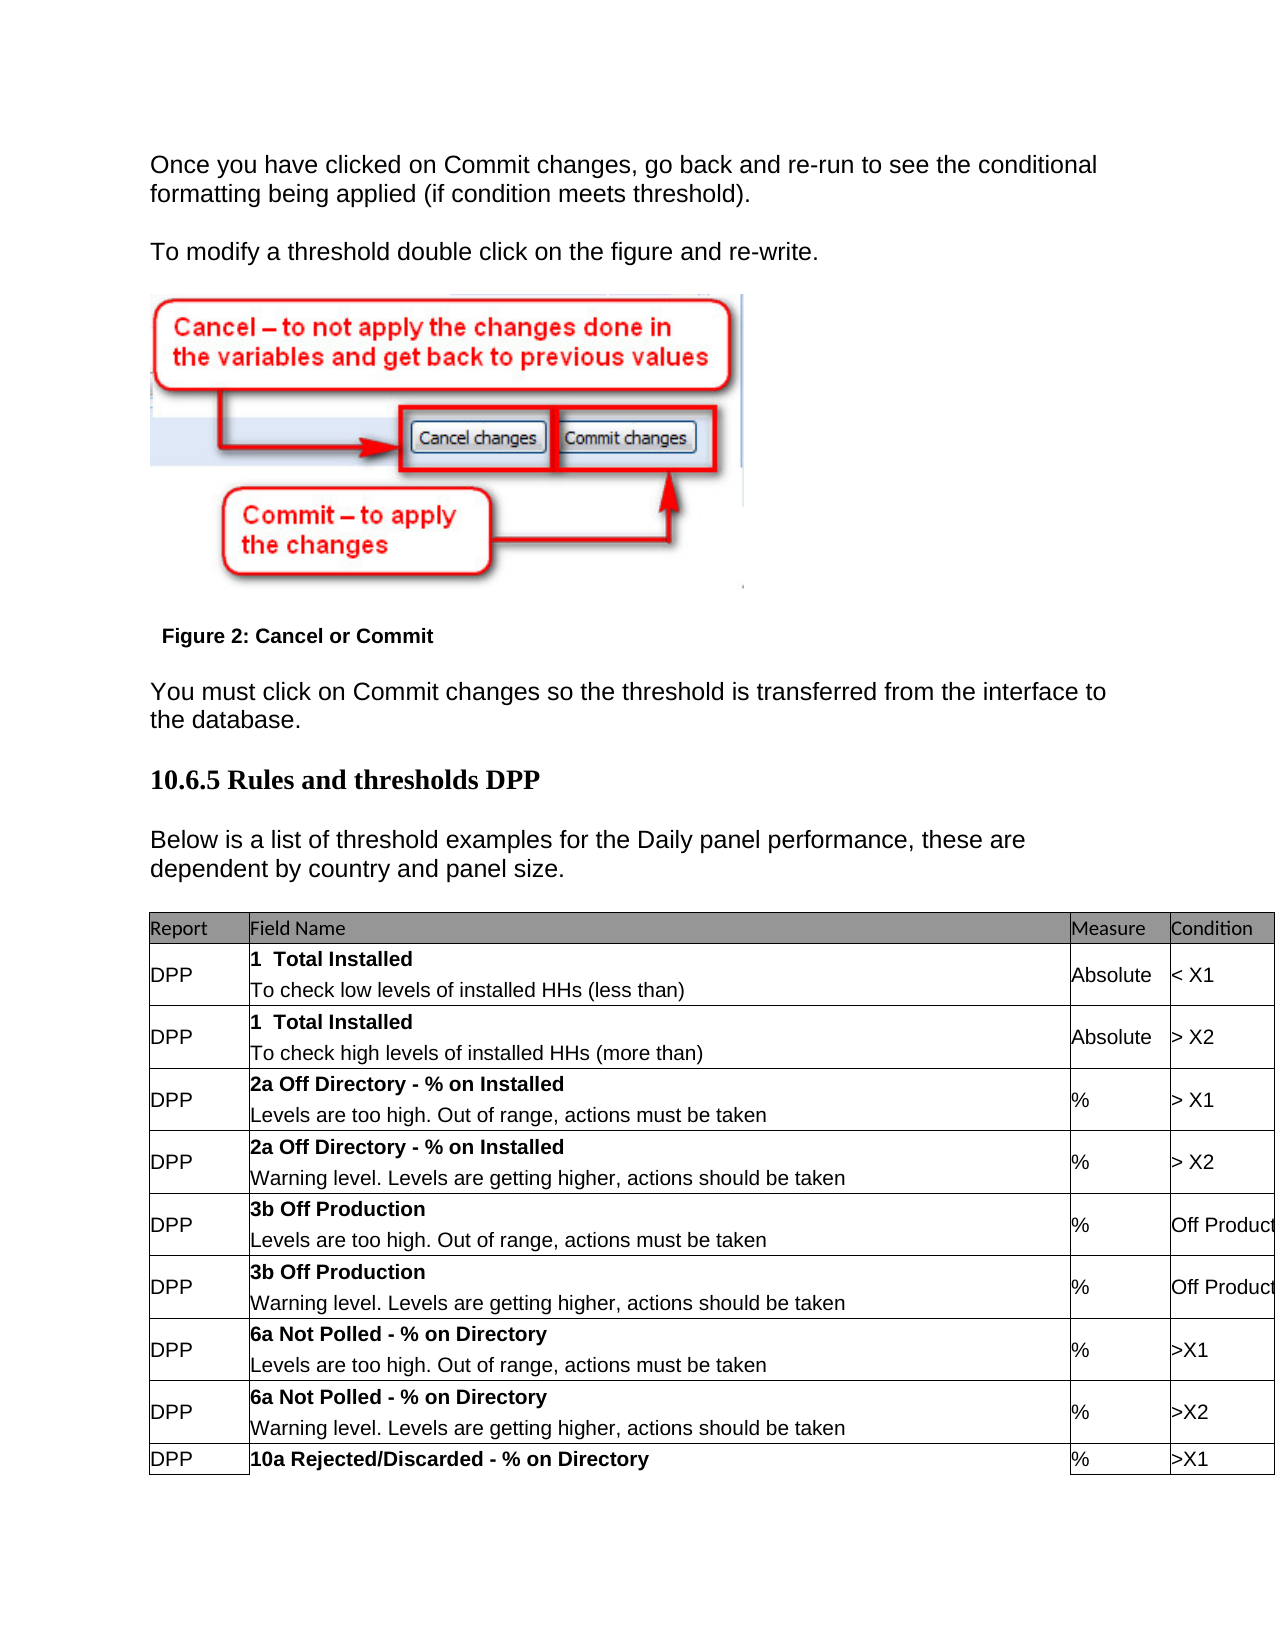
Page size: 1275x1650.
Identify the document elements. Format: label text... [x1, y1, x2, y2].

table_cell To check low levels of installed HHs (less than) [250, 974, 1070, 1005]
table_cell DPP [150, 1006, 249, 1068]
table_cell Off Production/Installed>X1 [1171, 1194, 1274, 1255]
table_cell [250, 1412, 1070, 1443]
table_header Field Name [250, 913, 1070, 943]
table_cell DPP [150, 1194, 249, 1255]
table_cell DPP [150, 1069, 249, 1130]
table_cell >X1 [1171, 1319, 1274, 1380]
table_cell Levels are too high. Out of range, actions must be taken [250, 1349, 1070, 1380]
table_cell Warning level. Levels are getting higher, actions should be taken [250, 1162, 1070, 1193]
text Below is a list of threshold examples for the Daily panel performance, these are dependent by country and panel size. [150, 825, 1125, 882]
table_cell > X2 [1171, 1131, 1274, 1193]
table_cell >X1 [1171, 1444, 1274, 1474]
table_cell 3b Off Production [250, 1194, 1070, 1224]
table_cell 6a Not Polled - % on Directory [250, 1381, 1070, 1412]
table_cell 3b Off Production [250, 1256, 1070, 1287]
table_cell Levels are too high. Out of range, actions must be taken [250, 1099, 1070, 1130]
table_cell < X1 [1171, 944, 1274, 1005]
table_cell Warning level. Levels are getting higher, actions should be taken [250, 1287, 1070, 1318]
text You must click on Commit changes so the threshold is transferred from the interface to the database. [150, 677, 1125, 734]
text Figure 2: Cancel or Commit [150, 623, 1125, 647]
table_cell Off Production/Installed>X2 [1171, 1256, 1274, 1318]
table_cell 2a Off Directory - % on Installed [250, 1131, 1070, 1162]
table_header Measure [1071, 913, 1170, 943]
text Once you have clicked on Commit changes, go back and re-run to see the conditional formatting being applied (if condition meets threshold). [150, 150, 1125, 207]
table_header Condition [1171, 913, 1274, 943]
table_cell DPP [150, 1319, 249, 1380]
table_cell % [1071, 1444, 1170, 1474]
table_cell 2a Off Directory - % on Installed [250, 1069, 1070, 1099]
table_cell % [1071, 1319, 1170, 1380]
table_cell % [1071, 1256, 1170, 1318]
table_cell % [1071, 1194, 1170, 1255]
table_cell DPP [150, 1256, 249, 1318]
table_cell % [1071, 1381, 1170, 1443]
table_cell DPP [150, 1444, 249, 1474]
text To modify a threshold double click on the figure and re-write. [150, 237, 1125, 265]
text 10.6.5 Rules and thresholds DPP [150, 763, 1125, 796]
table_cell DPP [150, 944, 249, 1005]
table_cell Absolute [1071, 1006, 1170, 1068]
table_cell % [1071, 1131, 1170, 1193]
table_cell > X1 [1171, 1069, 1274, 1130]
table_cell To check high levels of installed HHs (more than) [250, 1037, 1070, 1068]
picture [150, 294, 744, 590]
table_cell % [1071, 1069, 1170, 1130]
table_cell Absolute [1071, 944, 1170, 1005]
table_cell DPP [150, 1381, 249, 1443]
table_cell 6a Not Polled - % on Directory [250, 1319, 1070, 1349]
table_cell Levels are too high. Out of range, actions must be taken [250, 1224, 1070, 1255]
table_cell DPP [150, 1131, 249, 1193]
table_header Report [150, 913, 249, 943]
table_cell >X2 [1171, 1381, 1274, 1443]
table_cell 10a Rejected/Discarded - % on Directory [250, 1444, 1070, 1474]
table_cell 1 Total Installed [250, 1006, 1070, 1037]
table_cell > X2 [1171, 1006, 1274, 1068]
table_cell 1 Total Installed [250, 944, 1070, 974]
